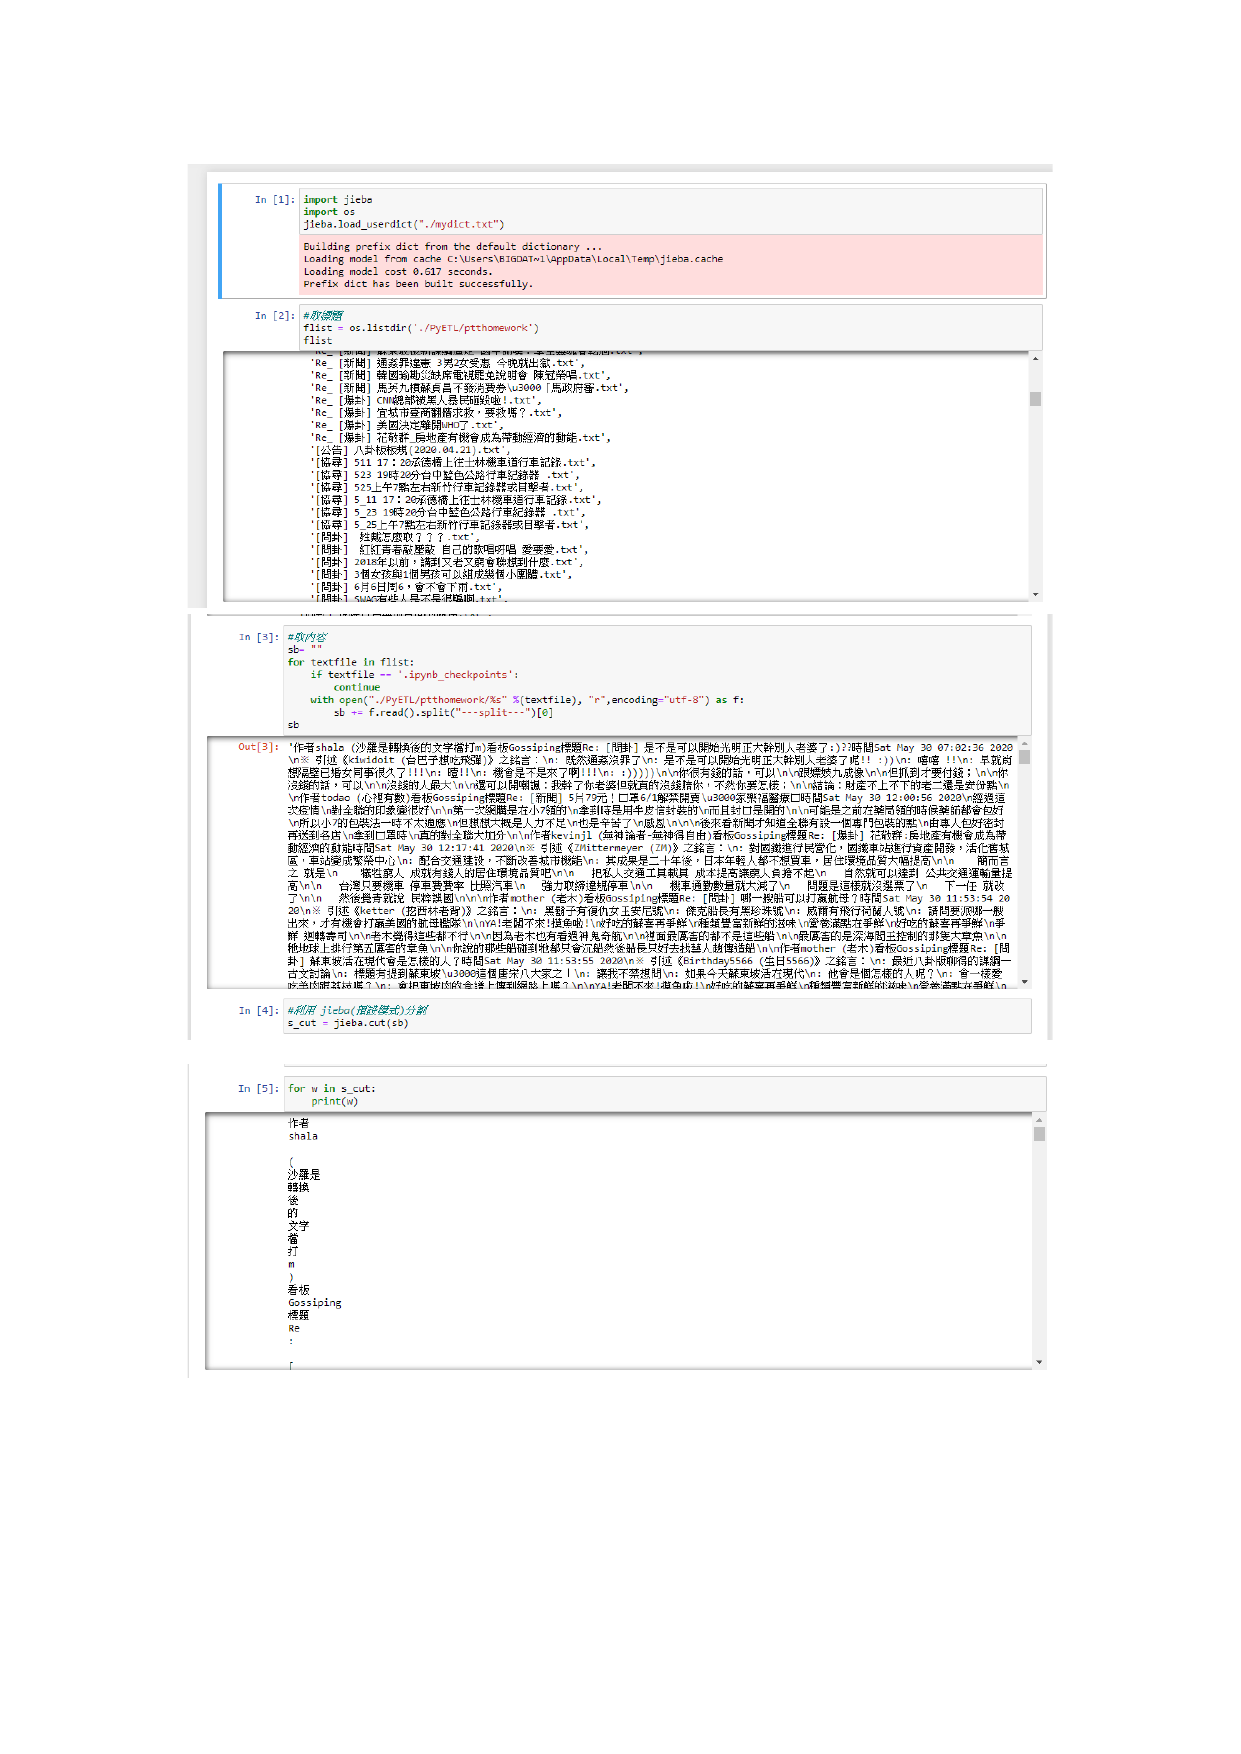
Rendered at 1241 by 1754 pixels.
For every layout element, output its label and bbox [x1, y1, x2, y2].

picture [187, 164, 1053, 608]
picture [187, 614, 1053, 1040]
picture [187, 1064, 1053, 1378]
